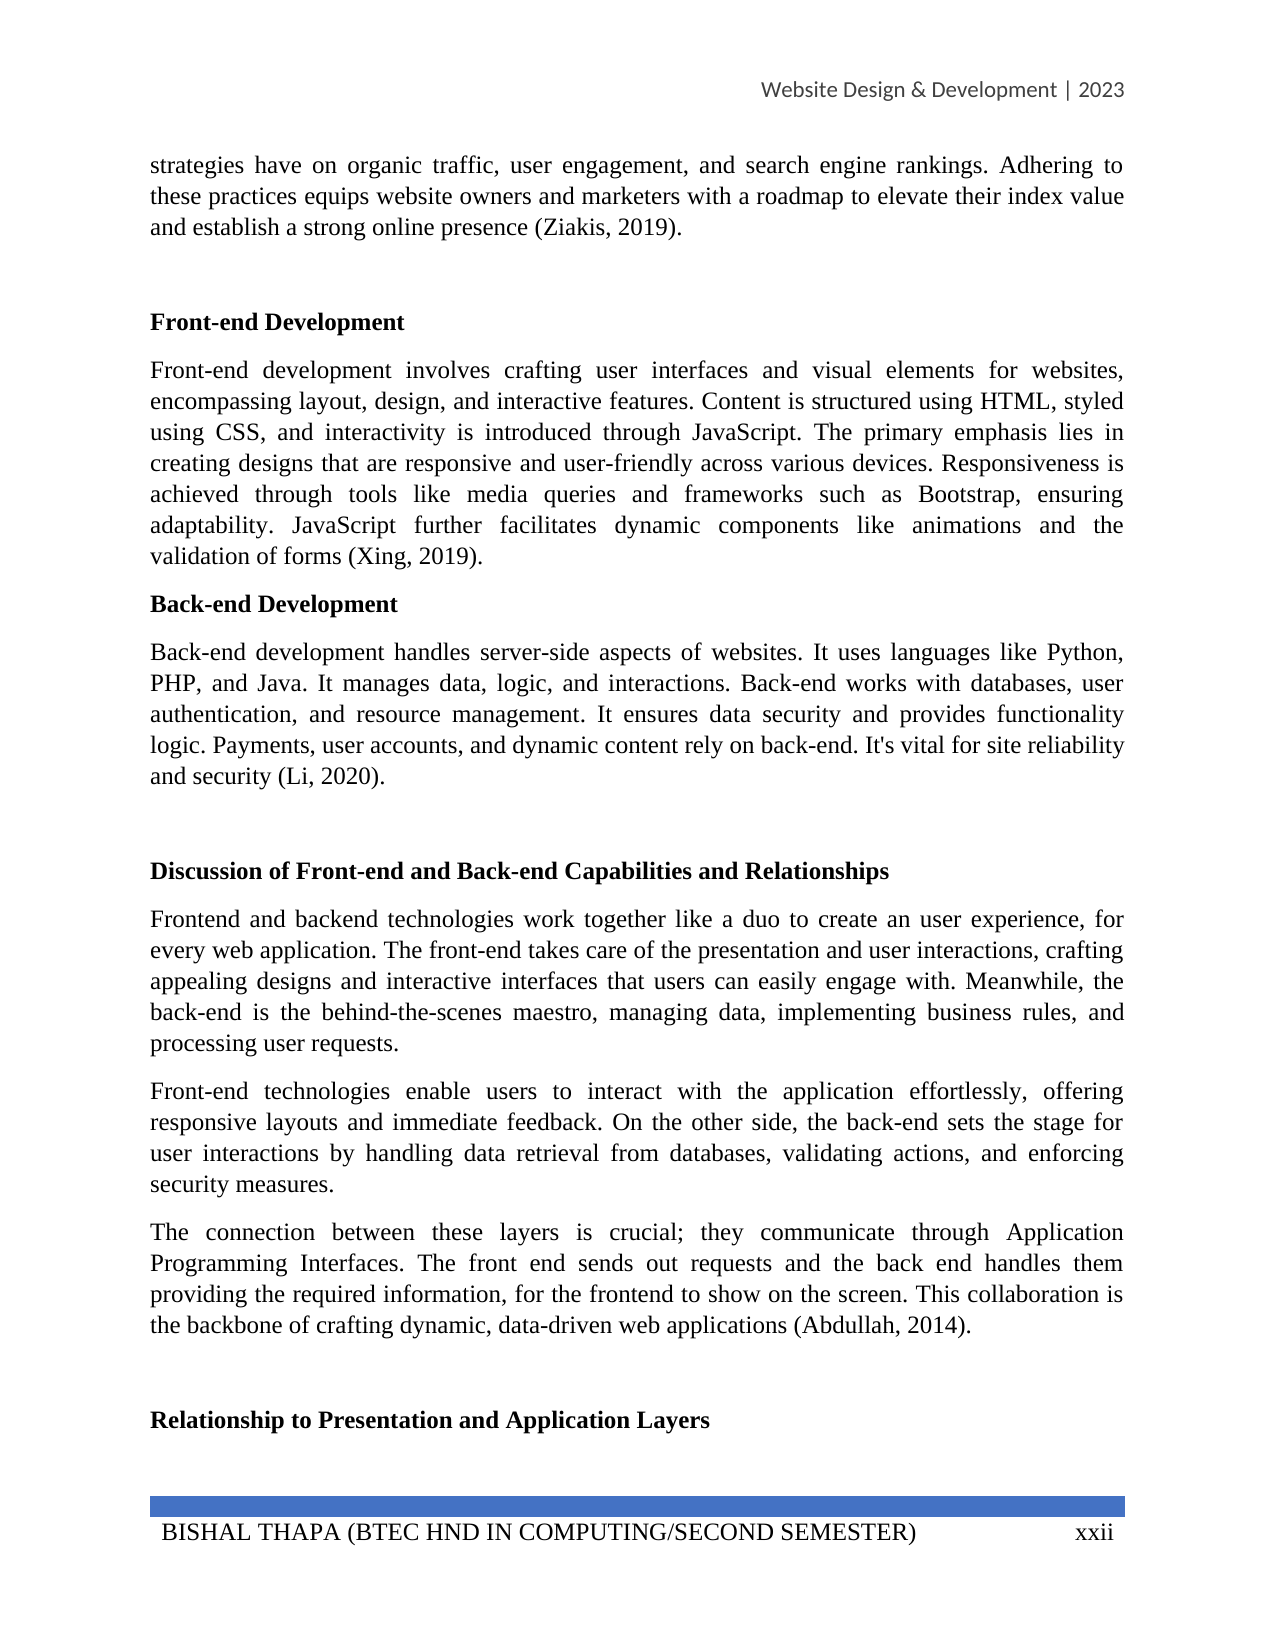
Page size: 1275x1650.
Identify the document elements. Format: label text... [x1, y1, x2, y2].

text Back-end development handles server-side aspects of websites. It uses languages like Python, PHP, and Java. It manages data, logic, and interactions. Back-end works with databases, user authentication, and resource management. It ensures data security and provides functionality logic. Payments, user accounts, and dynamic content rely on back-end. It's vital for site reliability and security (Li, 2020). [150, 637, 1125, 790]
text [150, 150, 1125, 241]
subtitle Front-end Development [150, 307, 1125, 336]
text Front-end development involves crafting user interfaces and visual elements for websites, encompassing layout, design, and interactive features. Content is structured using HTML, styled using CSS, and interactivity is introduced through JavaScript. The primary emphasis lies in creating designs that are responsive and user-friendly across various devices. Responsiveness is achieved through tools like media queries and frameworks such as Bootstrap, ensuring adaptability. JavaScript further facilitates dynamic components like animations and the validation of forms (Xing, 2019). [150, 355, 1125, 570]
subtitle Relationship to Presentation and Application Layers [150, 1405, 1125, 1434]
subtitle Discussion of Front-end and Back-end Capabilities and Relationships [150, 856, 1125, 885]
subtitle Back-end Development [150, 589, 1125, 618]
text Frontend and backend technologies work together like a duo to create an user experience, for every web application. The front-end takes care of the presentation and user interactions, crafting appealing designs and interactive interfaces that users can easily engage with. Meanwhile, the back-end is the behind-the-scenes maestro, managing data, implementing business rules, and processing user requests. [150, 904, 1125, 1057]
text The connection between these layers is crucial; they communicate through Application Programming Interfaces. The front end sends out requests and the back end handles them providing the required information, for the frontend to show on the screen. This collaboration is the backbone of crafting dynamic, data-driven web applications (Abdullah, 2014). [150, 1217, 1125, 1339]
text Front-end technologies enable users to interact with the application effortlessly, offering responsive layouts and immediate feedback. On the other side, the back-end sets the stage for user interactions by handling data retrieval from databases, validating actions, and enforcing security measures. [150, 1076, 1125, 1198]
